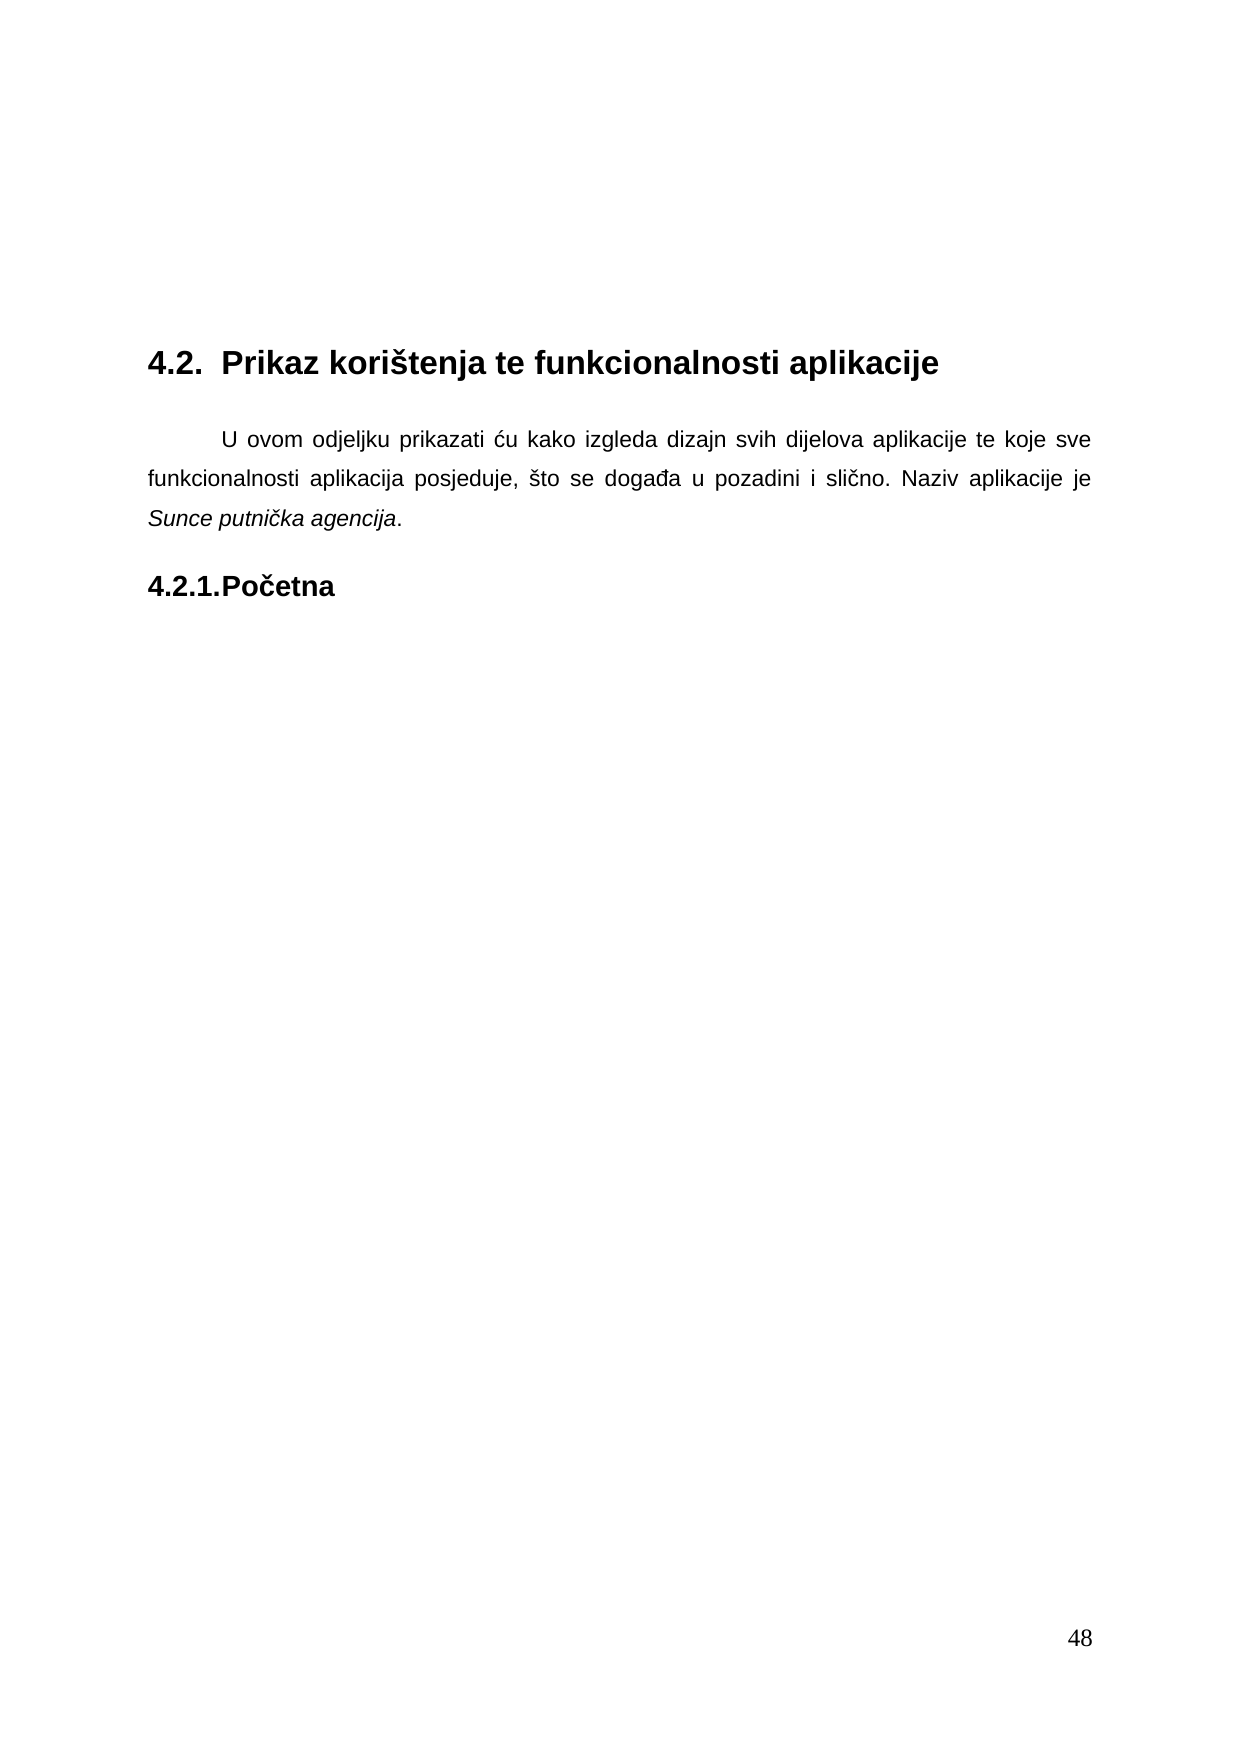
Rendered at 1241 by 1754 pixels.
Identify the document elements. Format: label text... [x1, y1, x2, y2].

text Prikaz korištenja te funkcionalnosti aplikacije [148, 343, 1093, 381]
text Početna [148, 569, 1093, 603]
text U ovom odjeljku prikazati ću kako izgleda dizajn svih dijelova aplikacije te koje sve funkcionalnosti aplikacija posjeduje, što se događa u pozadini i slično. Naziv aplikacije je Sunce putnička agencija. [148, 426, 1093, 531]
